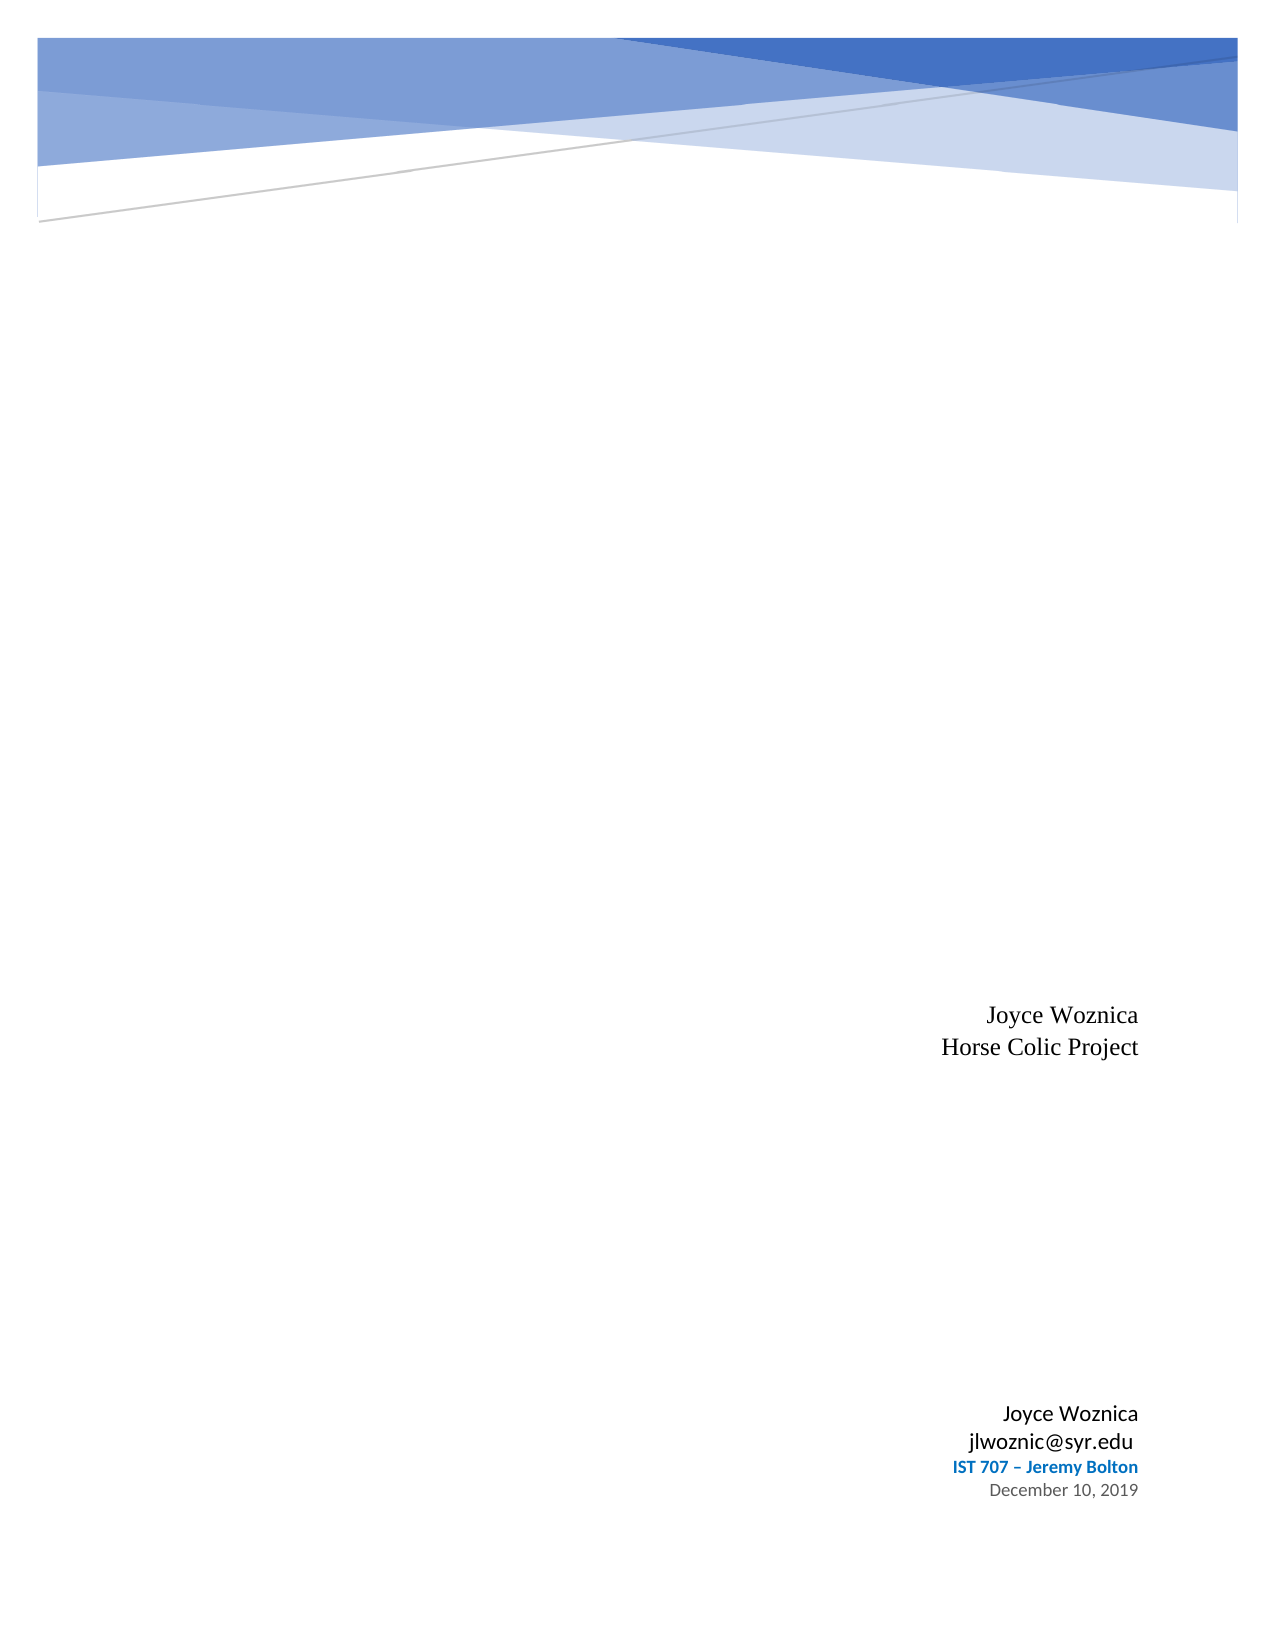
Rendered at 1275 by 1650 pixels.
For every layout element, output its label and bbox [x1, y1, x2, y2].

picture [37, 37, 1238, 238]
